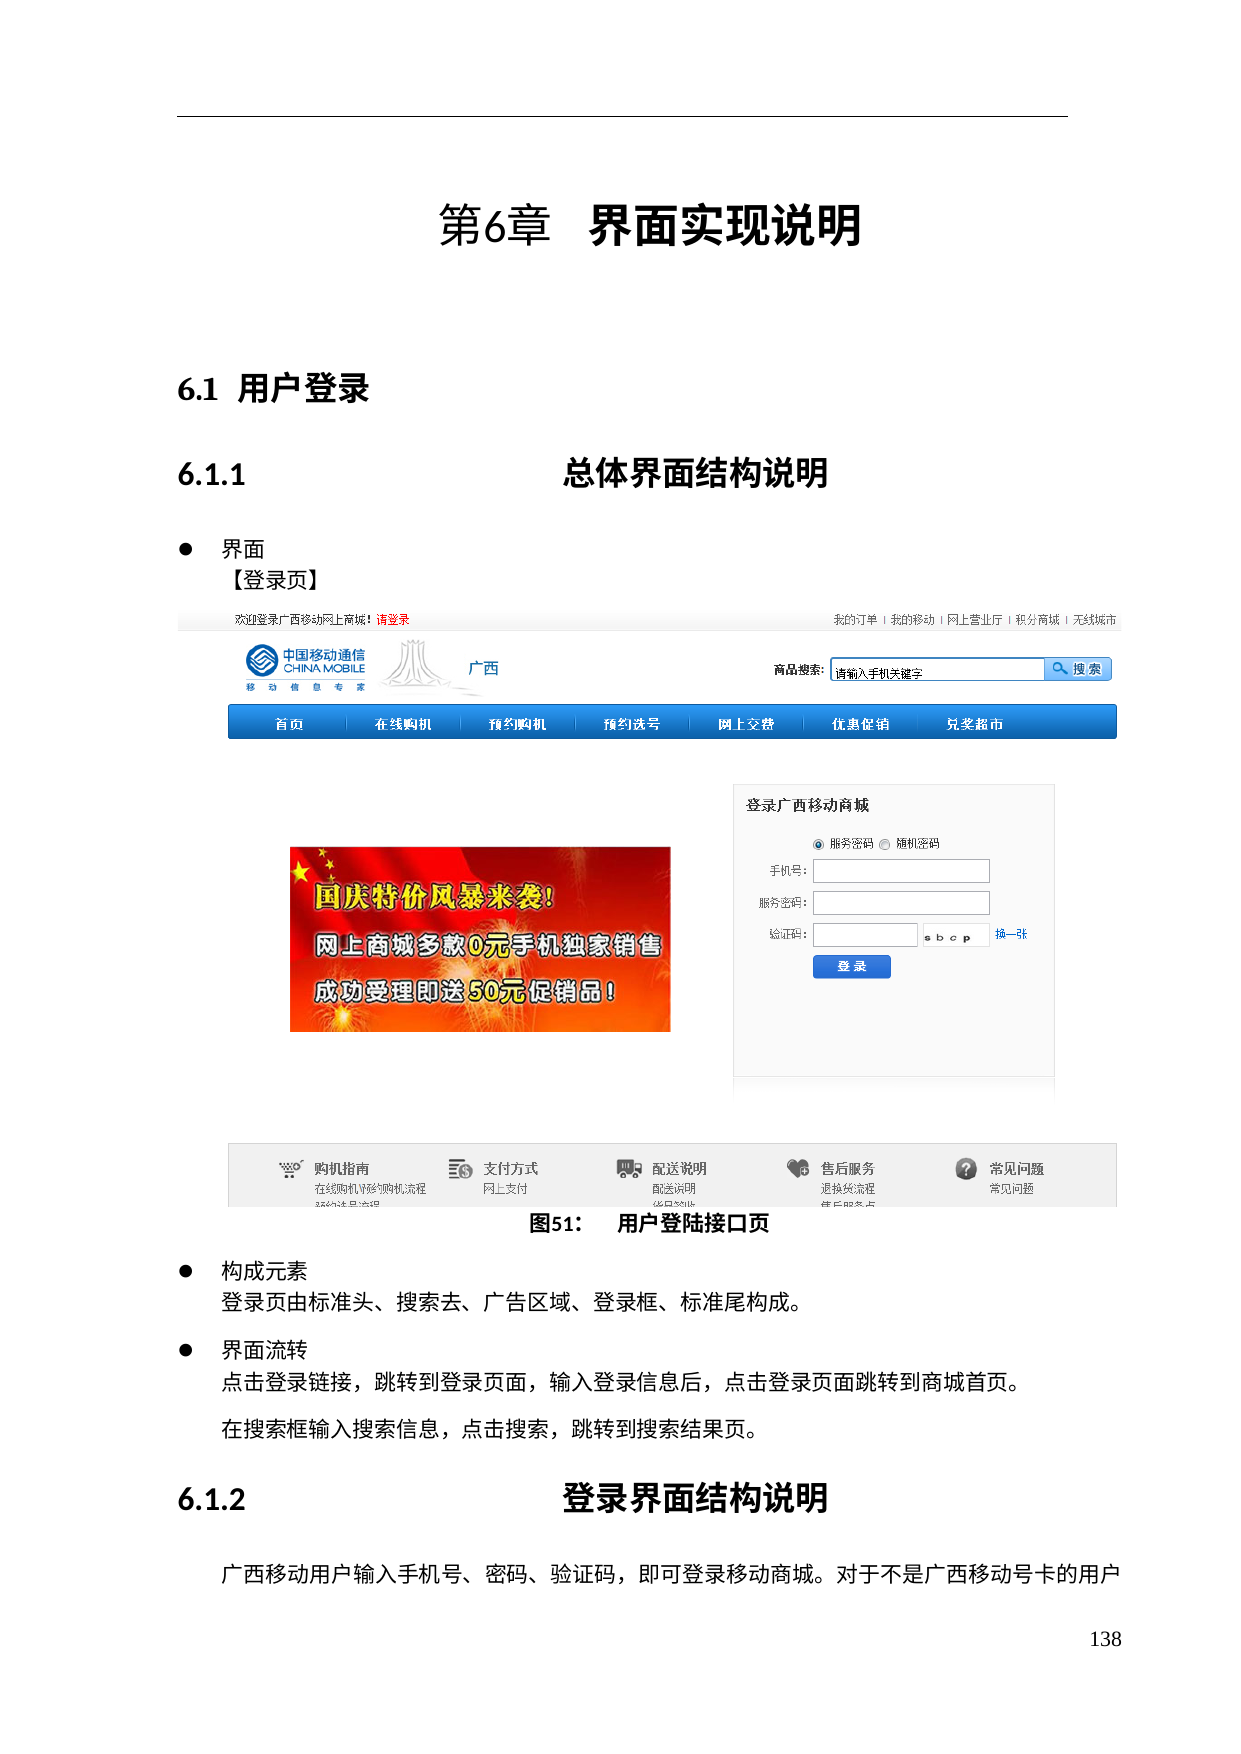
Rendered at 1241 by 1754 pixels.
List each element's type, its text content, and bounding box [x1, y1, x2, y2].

subtitle 登录界面结构说明 [177, 1472, 1122, 1520]
subtitle 用户登录 [177, 362, 1122, 410]
text 【登录页】 [177, 563, 1122, 595]
subtitle 总体界面结构说明 [177, 447, 1122, 495]
list 构成元素 [177, 1254, 1122, 1285]
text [177, 1557, 1122, 1588]
text 用户登陆接口页 [177, 1207, 1122, 1238]
text 在搜索框输入搜索信息，点击搜索，跳转到搜索结果页。 [177, 1412, 1122, 1444]
list 界面流转 [177, 1333, 1122, 1364]
text 点击登录链接，跳转到登录页面，输入登录信息后，点击登录页面跳转到商城首页。 [177, 1364, 1122, 1396]
picture [177, 610, 1122, 1207]
subtitle 界面实现说明 [177, 190, 1122, 256]
list 界面 [177, 532, 1122, 563]
text 登录页由标准头、搜索去、广告区域、登录框、标准尾构成。 [177, 1285, 1122, 1317]
